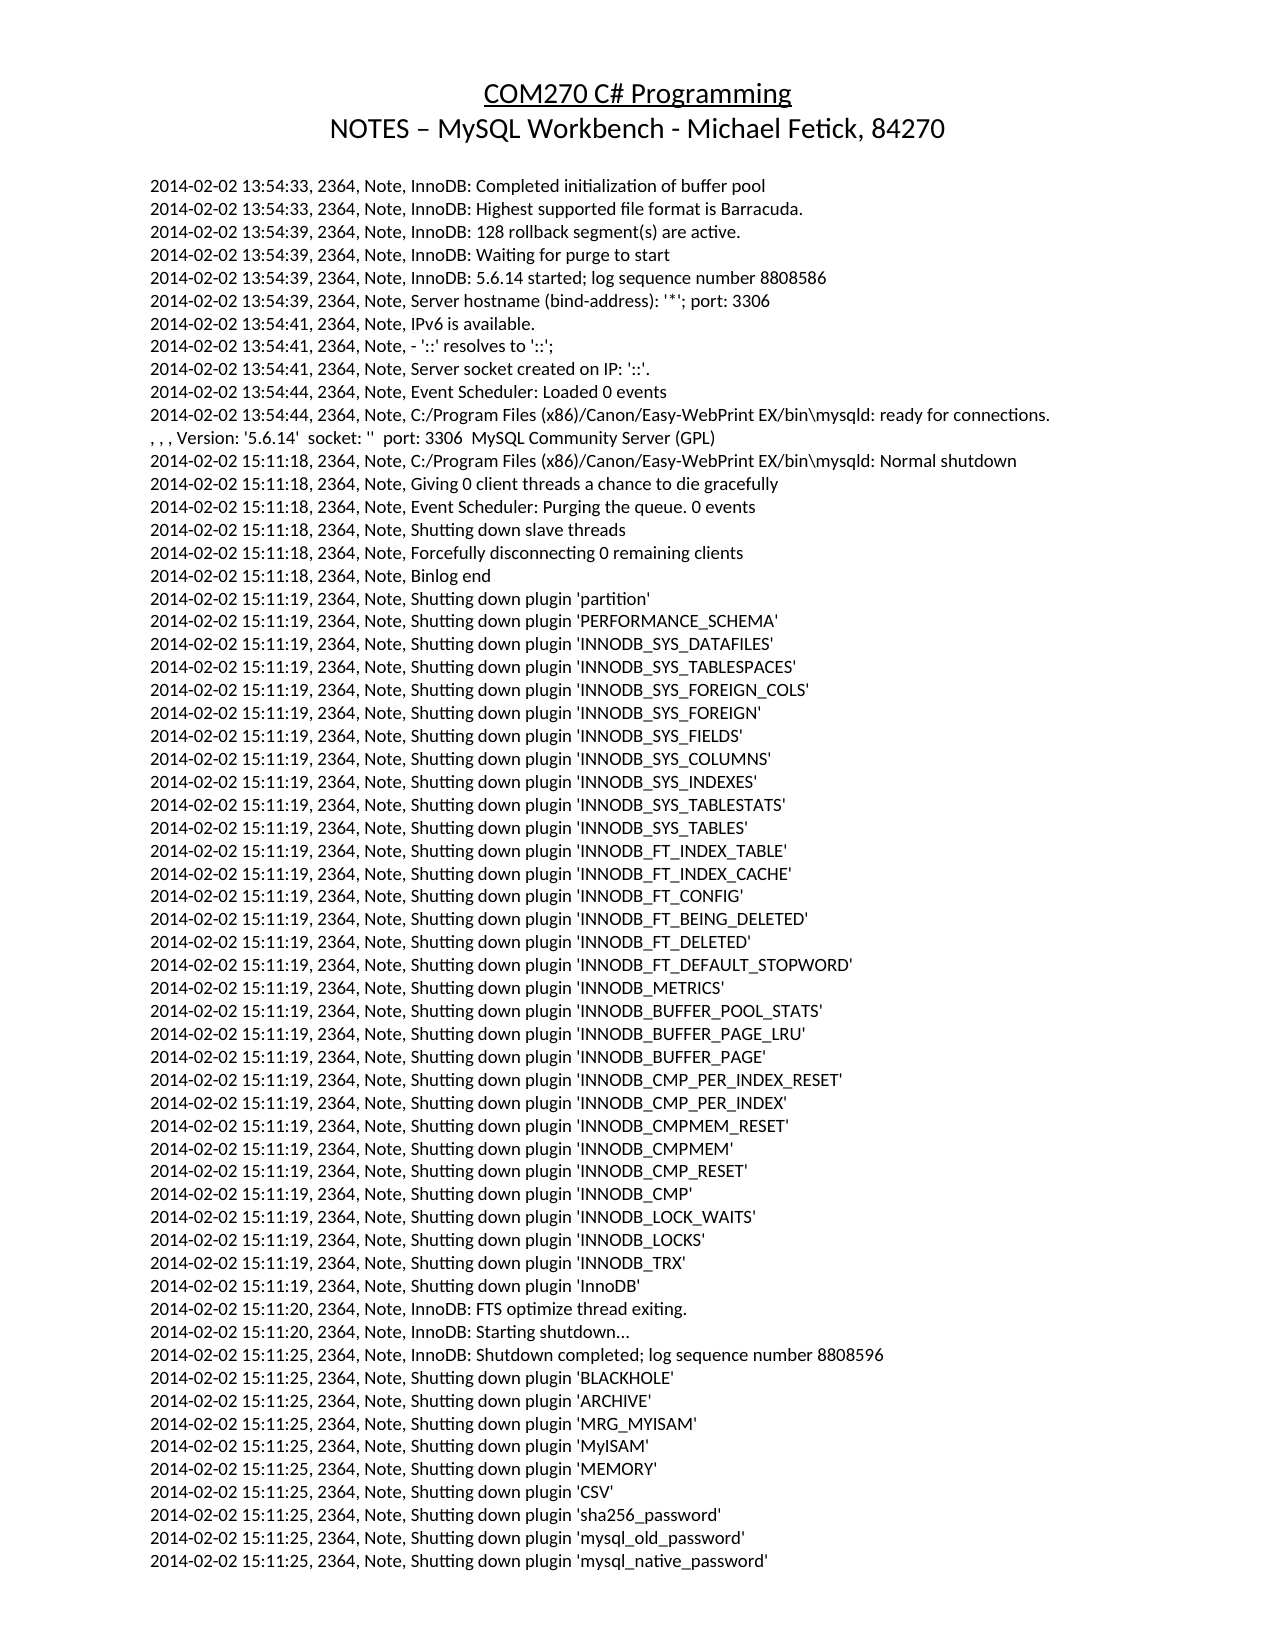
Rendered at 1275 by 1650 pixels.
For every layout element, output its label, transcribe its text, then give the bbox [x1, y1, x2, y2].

text 2014-02-02 13:54:41, 2364, Note, IPv6 is available. [150, 312, 1125, 335]
text 2014-02-02 15:11:19, 2364, Note, Shutting down plugin 'INNODB_FT_DELETED' [150, 931, 1125, 953]
text 2014-02-02 15:11:19, 2364, Note, Shutting down plugin 'INNODB_SYS_TABLESPACES' [150, 656, 1125, 678]
text 2014-02-02 15:11:19, 2364, Note, Shutting down plugin 'INNODB_SYS_TABLESTATS' [150, 793, 1125, 816]
text 2014-02-02 15:11:18, 2364, Note, Binlog end [150, 564, 1125, 587]
text 2014-02-02 15:11:25, 2364, Note, Shutting down plugin 'mysql_old_password' [150, 1526, 1125, 1549]
text 2014-02-02 13:54:33, 2364, Note, InnoDB: Completed initialization of buffer pool [150, 174, 1125, 197]
text 2014-02-02 15:11:25, 2364, Note, Shutting down plugin 'BLACKHOLE' [150, 1366, 1125, 1389]
text 2014-02-02 15:11:19, 2364, Note, Shutting down plugin 'INNODB_METRICS' [150, 976, 1125, 999]
text 2014-02-02 15:11:19, 2364, Note, Shutting down plugin 'INNODB_SYS_FOREIGN' [150, 701, 1125, 724]
text 2014-02-02 13:54:39, 2364, Note, InnoDB: Waiting for purge to start [150, 243, 1125, 266]
text 2014-02-02 15:11:20, 2364, Note, InnoDB: Starting shutdown... [150, 1320, 1125, 1343]
text 2014-02-02 15:11:25, 2364, Note, Shutting down plugin 'MyISAM' [150, 1435, 1125, 1458]
text 2014-02-02 15:11:19, 2364, Note, Shutting down plugin 'INNODB_SYS_INDEXES' [150, 770, 1125, 793]
text 2014-02-02 13:54:41, 2364, Note, Server socket created on IP: '::'. [150, 358, 1125, 381]
text 2014-02-02 15:11:19, 2364, Note, Shutting down plugin 'InnoDB' [150, 1274, 1125, 1297]
text 2014-02-02 13:54:39, 2364, Note, Server hostname (bind-address): '*'; port: 3306 [150, 289, 1125, 312]
text 2014-02-02 15:11:19, 2364, Note, Shutting down plugin 'INNODB_SYS_DATAFILES' [150, 633, 1125, 656]
text 2014-02-02 15:11:19, 2364, Note, Shutting down plugin 'INNODB_CMP' [150, 1183, 1125, 1206]
text 2014-02-02 15:11:19, 2364, Note, Shutting down plugin 'INNODB_TRX' [150, 1251, 1125, 1274]
text 2014-02-02 15:11:19, 2364, Note, Shutting down plugin 'INNODB_LOCKS' [150, 1228, 1125, 1251]
text 2014-02-02 15:11:25, 2364, Note, Shutting down plugin 'MRG_MYISAM' [150, 1412, 1125, 1435]
text 2014-02-02 13:54:44, 2364, Note, Event Scheduler: Loaded 0 events [150, 381, 1125, 403]
text 2014-02-02 15:11:19, 2364, Note, Shutting down plugin 'INNODB_FT_CONFIG' [150, 885, 1125, 908]
text 2014-02-02 15:11:19, 2364, Note, Shutting down plugin 'INNODB_SYS_FOREIGN_COLS' [150, 678, 1125, 701]
text 2014-02-02 15:11:19, 2364, Note, Shutting down plugin 'INNODB_FT_INDEX_TABLE' [150, 839, 1125, 862]
text 2014-02-02 13:54:39, 2364, Note, InnoDB: 5.6.14 started; log sequence number 8808586 [150, 266, 1125, 289]
text , , , Version: '5.6.14' socket: '' port: 3306 MySQL Community Server (GPL) [150, 426, 1125, 449]
text 2014-02-02 15:11:18, 2364, Note, Giving 0 client threads a chance to die gracefully [150, 472, 1125, 495]
text 2014-02-02 15:11:18, 2364, Note, C:/Program Files (x86)/Canon/Easy-WebPrint EX/bin\mysqld: Normal shutdown [150, 449, 1125, 472]
text 2014-02-02 15:11:19, 2364, Note, Shutting down plugin 'INNODB_CMP_PER_INDEX' [150, 1091, 1125, 1114]
text 2014-02-02 15:11:25, 2364, Note, Shutting down plugin 'sha256_password' [150, 1503, 1125, 1526]
text 2014-02-02 15:11:18, 2364, Note, Shutting down slave threads [150, 518, 1125, 541]
text 2014-02-02 15:11:19, 2364, Note, Shutting down plugin 'INNODB_SYS_FIELDS' [150, 724, 1125, 747]
text 2014-02-02 15:11:25, 2364, Note, InnoDB: Shutdown completed; log sequence number 8808596 [150, 1343, 1125, 1366]
text 2014-02-02 15:11:19, 2364, Note, Shutting down plugin 'INNODB_FT_BEING_DELETED' [150, 908, 1125, 931]
text 2014-02-02 13:54:33, 2364, Note, InnoDB: Highest supported file format is Barracuda. [150, 197, 1125, 220]
text 2014-02-02 15:11:25, 2364, Note, Shutting down plugin 'mysql_native_password' [150, 1549, 1125, 1572]
text 2014-02-02 15:11:19, 2364, Note, Shutting down plugin 'partition' [150, 587, 1125, 610]
text 2014-02-02 15:11:25, 2364, Note, Shutting down plugin 'CSV' [150, 1481, 1125, 1503]
text 2014-02-02 15:11:20, 2364, Note, InnoDB: FTS optimize thread exiting. [150, 1297, 1125, 1320]
text 2014-02-02 15:11:19, 2364, Note, Shutting down plugin 'INNODB_CMPMEM' [150, 1137, 1125, 1160]
text 2014-02-02 15:11:19, 2364, Note, Shutting down plugin 'INNODB_BUFFER_PAGE_LRU' [150, 1022, 1125, 1045]
text 2014-02-02 15:11:19, 2364, Note, Shutting down plugin 'INNODB_CMP_RESET' [150, 1160, 1125, 1183]
text 2014-02-02 13:54:41, 2364, Note, - '::' resolves to '::'; [150, 335, 1125, 358]
text 2014-02-02 15:11:19, 2364, Note, Shutting down plugin 'INNODB_LOCK_WAITS' [150, 1206, 1125, 1228]
text 2014-02-02 15:11:18, 2364, Note, Event Scheduler: Purging the queue. 0 events [150, 495, 1125, 518]
text 2014-02-02 15:11:19, 2364, Note, Shutting down plugin 'INNODB_FT_INDEX_CACHE' [150, 862, 1125, 885]
text 2014-02-02 15:11:18, 2364, Note, Forcefully disconnecting 0 remaining clients [150, 541, 1125, 564]
text 2014-02-02 15:11:19, 2364, Note, Shutting down plugin 'INNODB_FT_DEFAULT_STOPWORD' [150, 953, 1125, 976]
text 2014-02-02 13:54:44, 2364, Note, C:/Program Files (x86)/Canon/Easy-WebPrint EX/bin\mysqld: ready for connections. [150, 403, 1125, 426]
text 2014-02-02 13:54:39, 2364, Note, InnoDB: 128 rollback segment(s) are active. [150, 220, 1125, 243]
text 2014-02-02 15:11:19, 2364, Note, Shutting down plugin 'INNODB_CMP_PER_INDEX_RESET' [150, 1068, 1125, 1091]
text 2014-02-02 15:11:19, 2364, Note, Shutting down plugin 'INNODB_SYS_TABLES' [150, 816, 1125, 839]
text 2014-02-02 15:11:19, 2364, Note, Shutting down plugin 'PERFORMANCE_SCHEMA' [150, 610, 1125, 633]
text 2014-02-02 15:11:19, 2364, Note, Shutting down plugin 'INNODB_BUFFER_POOL_STATS' [150, 999, 1125, 1022]
text 2014-02-02 15:11:19, 2364, Note, Shutting down plugin 'INNODB_CMPMEM_RESET' [150, 1114, 1125, 1137]
text 2014-02-02 15:11:25, 2364, Note, Shutting down plugin 'ARCHIVE' [150, 1389, 1125, 1412]
text 2014-02-02 15:11:25, 2364, Note, Shutting down plugin 'MEMORY' [150, 1458, 1125, 1481]
text 2014-02-02 15:11:19, 2364, Note, Shutting down plugin 'INNODB_BUFFER_PAGE' [150, 1045, 1125, 1068]
text 2014-02-02 15:11:19, 2364, Note, Shutting down plugin 'INNODB_SYS_COLUMNS' [150, 747, 1125, 770]
